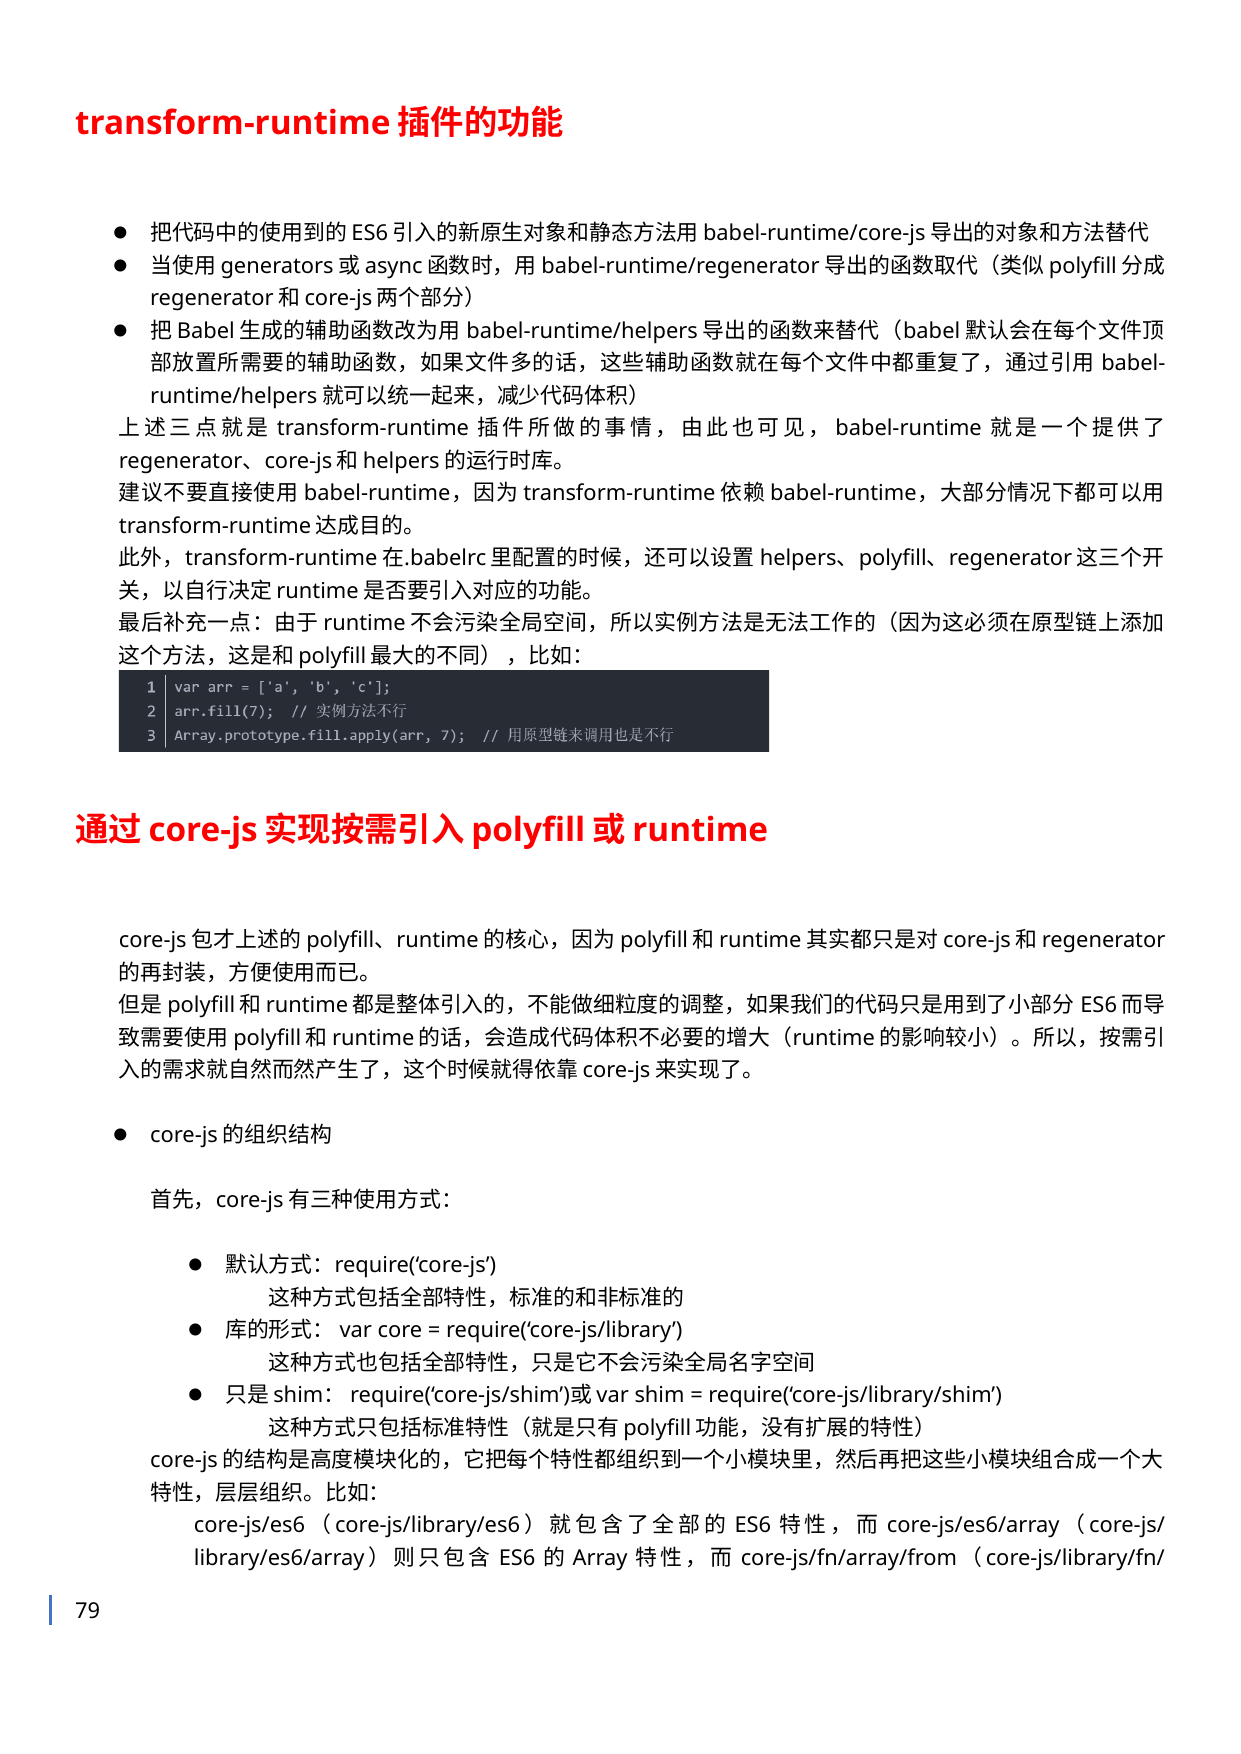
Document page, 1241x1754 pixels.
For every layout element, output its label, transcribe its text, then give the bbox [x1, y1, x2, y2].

text 这种方式也包括全部特性，只是它不会污染全局名字空间 [181, 1344, 1165, 1377]
text core-js的结构是高度模块化的，它把每个特性都组织到一个小模块里，然后再把这些小模块组合成一个大特性，层层组织。比如： [150, 1442, 1165, 1507]
text 但是polyfill和runtime都是整体引入的，不能做细粒度的调整，如果我们的代码只是用到了小部分ES6而导致需要使用polyfill和runtime的话，会造成代码体积不必要的增大（runtime的影响较小）。所以，按需引入的需求就自然而然产生了，这个时候就得依靠core-js来实现了。 [119, 987, 1165, 1084]
text 建议不要直接使用babel-runtime，因为transform-runtime依赖babel-runtime，大部分情况下都可以用transform-runtime达成目的。 [119, 475, 1165, 540]
text 上述三点就是transform-runtime插件所做的事情，由此也可见，babel-runtime就是一个提供了regenerator、core-js和helpers的运行时库。 [119, 410, 1165, 475]
subtitle transform-runtime插件的功能 [75, 88, 1165, 153]
text 这种方式包括全部特性，标准的和非标准的 [181, 1279, 1165, 1312]
text 首先，core-js有三种使用方式： [106, 1182, 1165, 1214]
list 只是shim： require(‘core-js/shim’)或var shim = require(‘core-js/library/shim’) [187, 1377, 1165, 1409]
list 当使用generators或async函数时，用babel-runtime/regenerator导出的函数取代（类似polyfill分成regenerator和core-js两个部分） [112, 247, 1165, 312]
text 这种方式只包括标准特性（就是只有polyfill功能，没有扩展的特性） [181, 1409, 1165, 1442]
text core-js包才上述的polyfill、runtime的核心，因为polyfill和runtime其实都只是对core-js和regenerator的再封装，方便使用而已。 [119, 922, 1165, 987]
picture [118, 670, 770, 752]
subtitle 通过core-js实现按需引入polyfill或runtime [75, 794, 1165, 859]
list 把Babel生成的辅助函数改为用babel-runtime/helpers导出的函数来替代（babel默认会在每个文件顶部放置所需要的辅助函数，如果文件多的话，这些辅助函数就在每个文件中都重复了，通过引用babel-runtime/helpers就可以统一起来，减少代码体积） [112, 312, 1165, 410]
list 把代码中的使用到的ES6引入的新原生对象和静态方法用babel-runtime/core-js导出的对象和方法替代 [112, 215, 1165, 247]
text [194, 1507, 1165, 1572]
list 默认方式：require(‘core-js’) [187, 1247, 1165, 1279]
list core-js的组织结构 [112, 1117, 1165, 1149]
text 此外，transform-runtime在.babelrc里配置的时候，还可以设置helpers、polyfill、regenerator这三个开关，以自行决定runtime是否要引入对应的功能。 [119, 540, 1165, 605]
list 库的形式： var core = require(‘core-js/library’) [187, 1312, 1165, 1344]
text 最后补充一点：由于runtime不会污染全局空间，所以实例方法是无法工作的（因为这必须在原型链上添加这个方法，这是和polyfill最大的不同） ，比如： [119, 605, 1165, 670]
